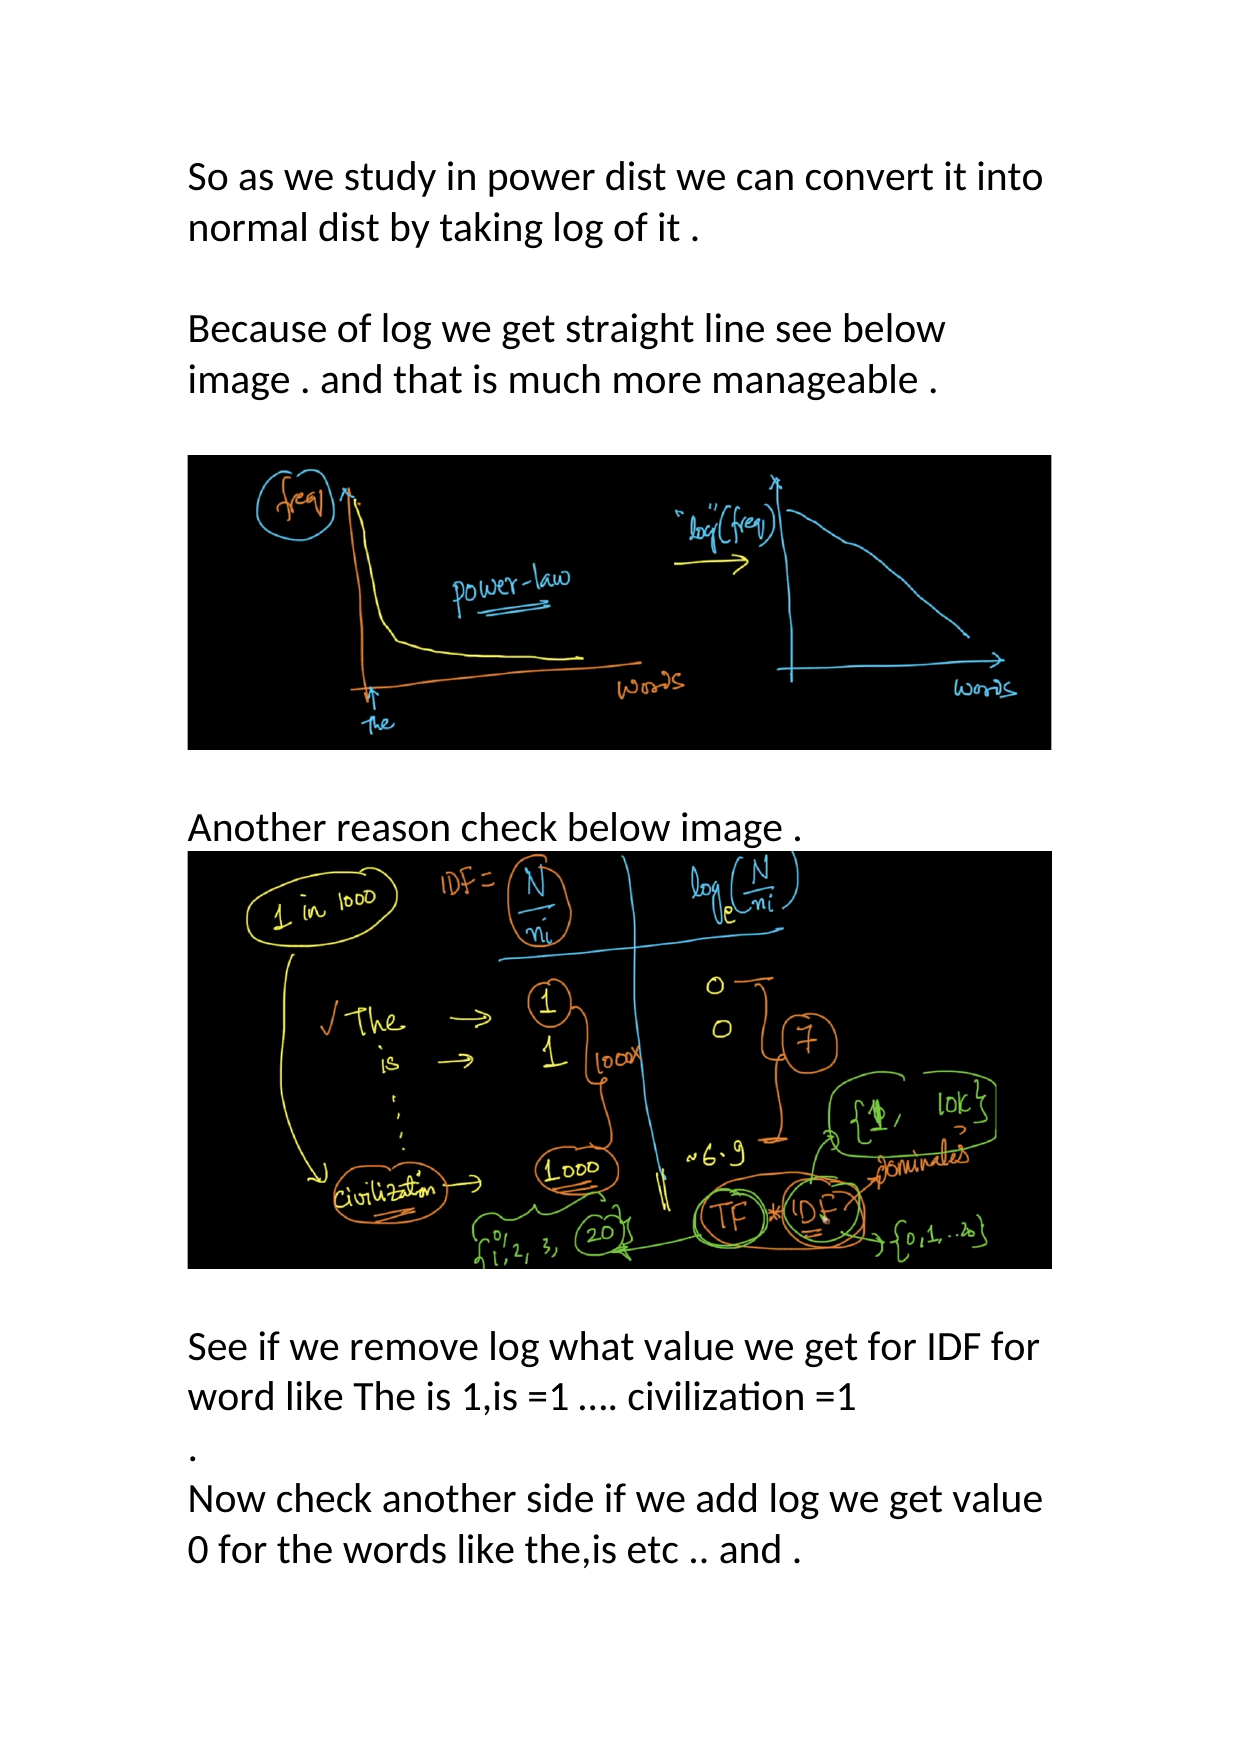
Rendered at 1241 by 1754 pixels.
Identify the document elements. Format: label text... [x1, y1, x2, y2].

text Because of log we get straight line see below image . and that is much more manageable . [187, 302, 1053, 404]
text See if we remove log what value we get for IDF for word like The is 1,is =1 …. civilization =1 [187, 1319, 1053, 1421]
picture [187, 851, 1052, 1269]
text Now check another side if we add log we get value 0 for the words like the,is etc .. and . [187, 1472, 1053, 1574]
picture [187, 455, 1052, 750]
text Another reason check below image . [187, 801, 1053, 851]
text So as we study in power dist we can convert it into normal dist by taking log of it . [187, 150, 1053, 252]
text . [187, 1421, 1053, 1472]
